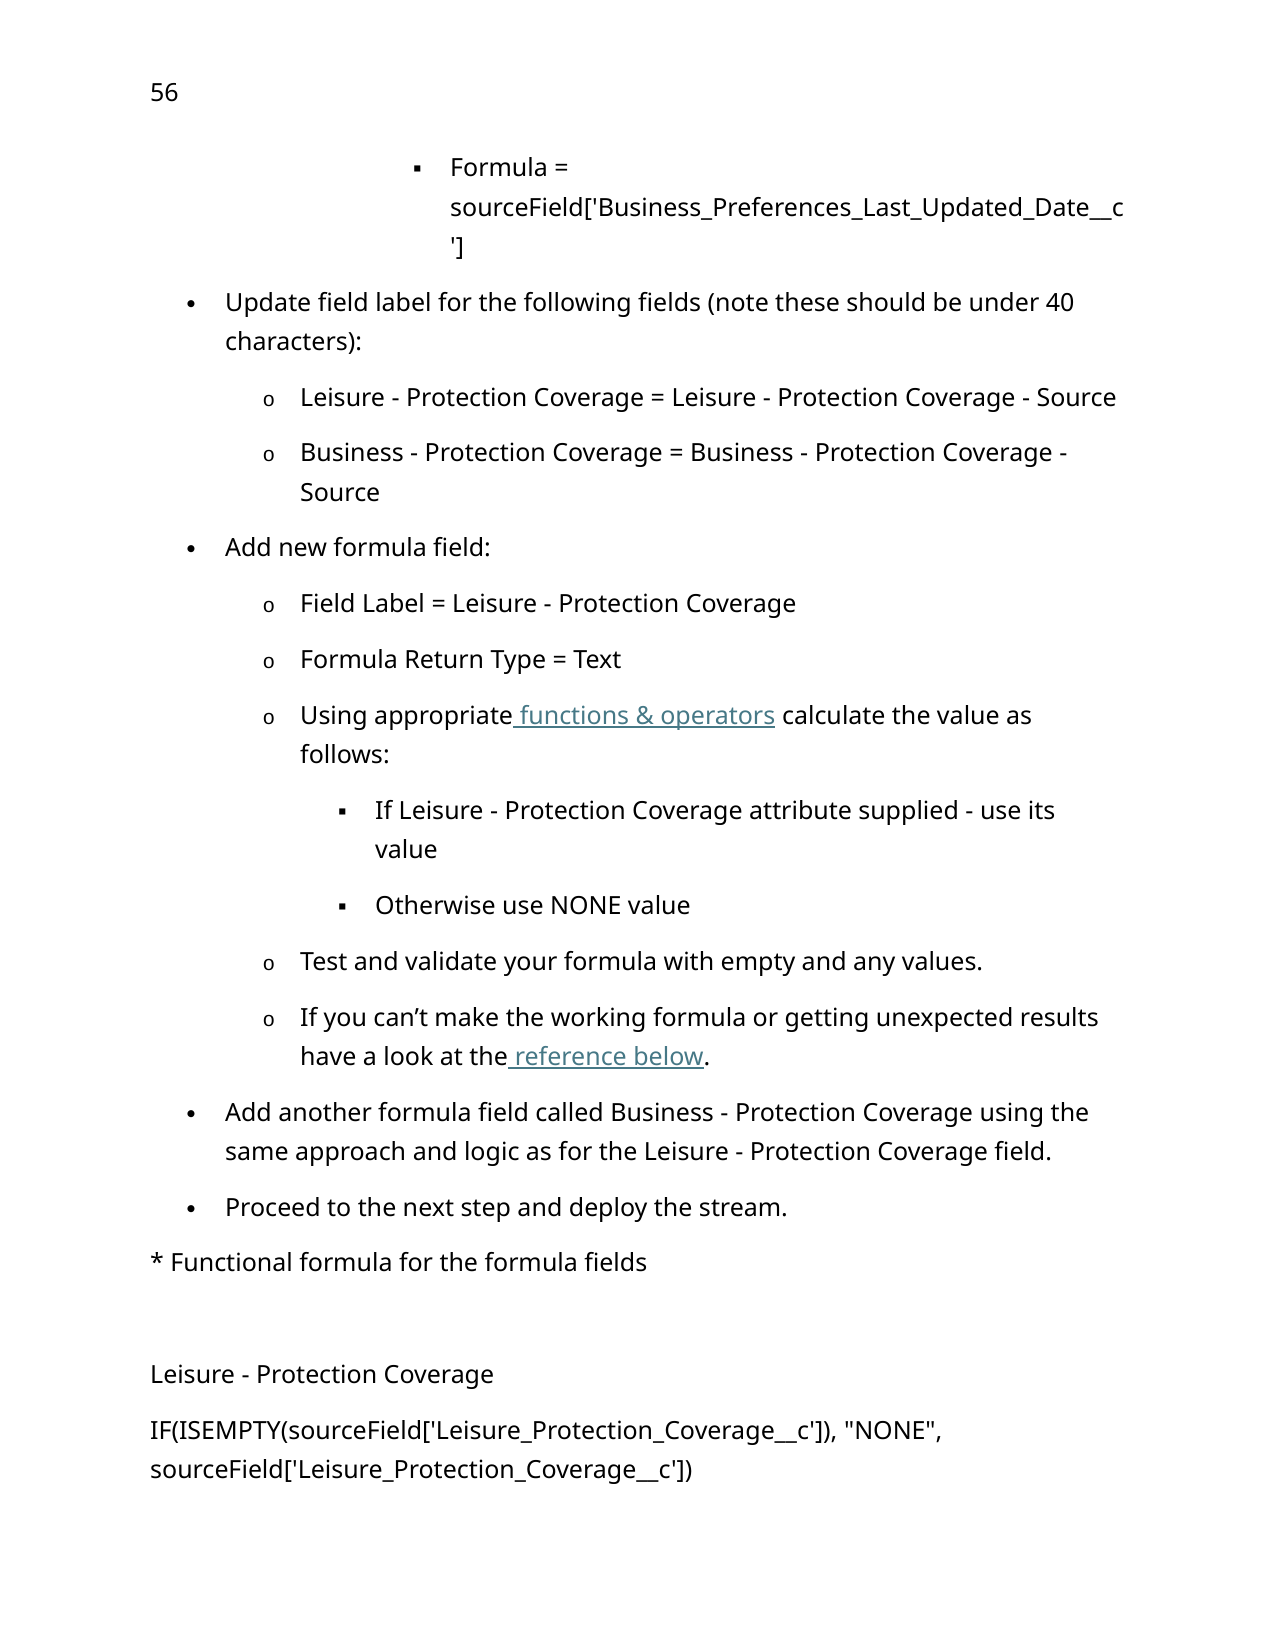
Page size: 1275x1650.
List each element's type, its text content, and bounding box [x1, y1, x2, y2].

list Formula Return Type = Text [262, 642, 1125, 676]
list Test and validate your formula with empty and any values. [262, 943, 1125, 977]
list Business - Protection Coverage = Business - Protection Coverage - Source [262, 435, 1125, 508]
list Leisure - Protection Coverage = Leisure - Protection Coverage - Source [262, 379, 1125, 413]
list Add another formula field called Business - Protection Coverage using the same approach and logic as for the Leisure - Protection Coverage field. [187, 1094, 1125, 1167]
list Field Label = Leisure - Protection Coverage [262, 586, 1125, 620]
list Add new formula field: [187, 530, 1125, 564]
list Formula = sourceField['Business_Preferences_Last_Updated_Date__c'] [412, 150, 1125, 262]
list Update field label for the following fields (note these should be under 40 characters): [187, 284, 1125, 357]
text * Functional formula for the formula fields [150, 1245, 1125, 1279]
list If Leisure - Protection Coverage attribute supplied - use its value [337, 792, 1125, 866]
list Using appropriate functions & operators calculate the value as follows: [262, 697, 1125, 771]
list If you can’t make the working formula or getting unexpected results have a look at the reference below. [262, 999, 1125, 1072]
list Proceed to the next step and deploy the stream. [187, 1189, 1125, 1223]
text Leisure - Protection Coverage [150, 1357, 1125, 1391]
text IF(ISEMPTY(sourceField['Leisure_Protection_Coverage__c']), "NONE", sourceField['Leisure_Protection_Coverage__c']) [150, 1412, 1125, 1486]
list Otherwise use NONE value [337, 887, 1125, 922]
